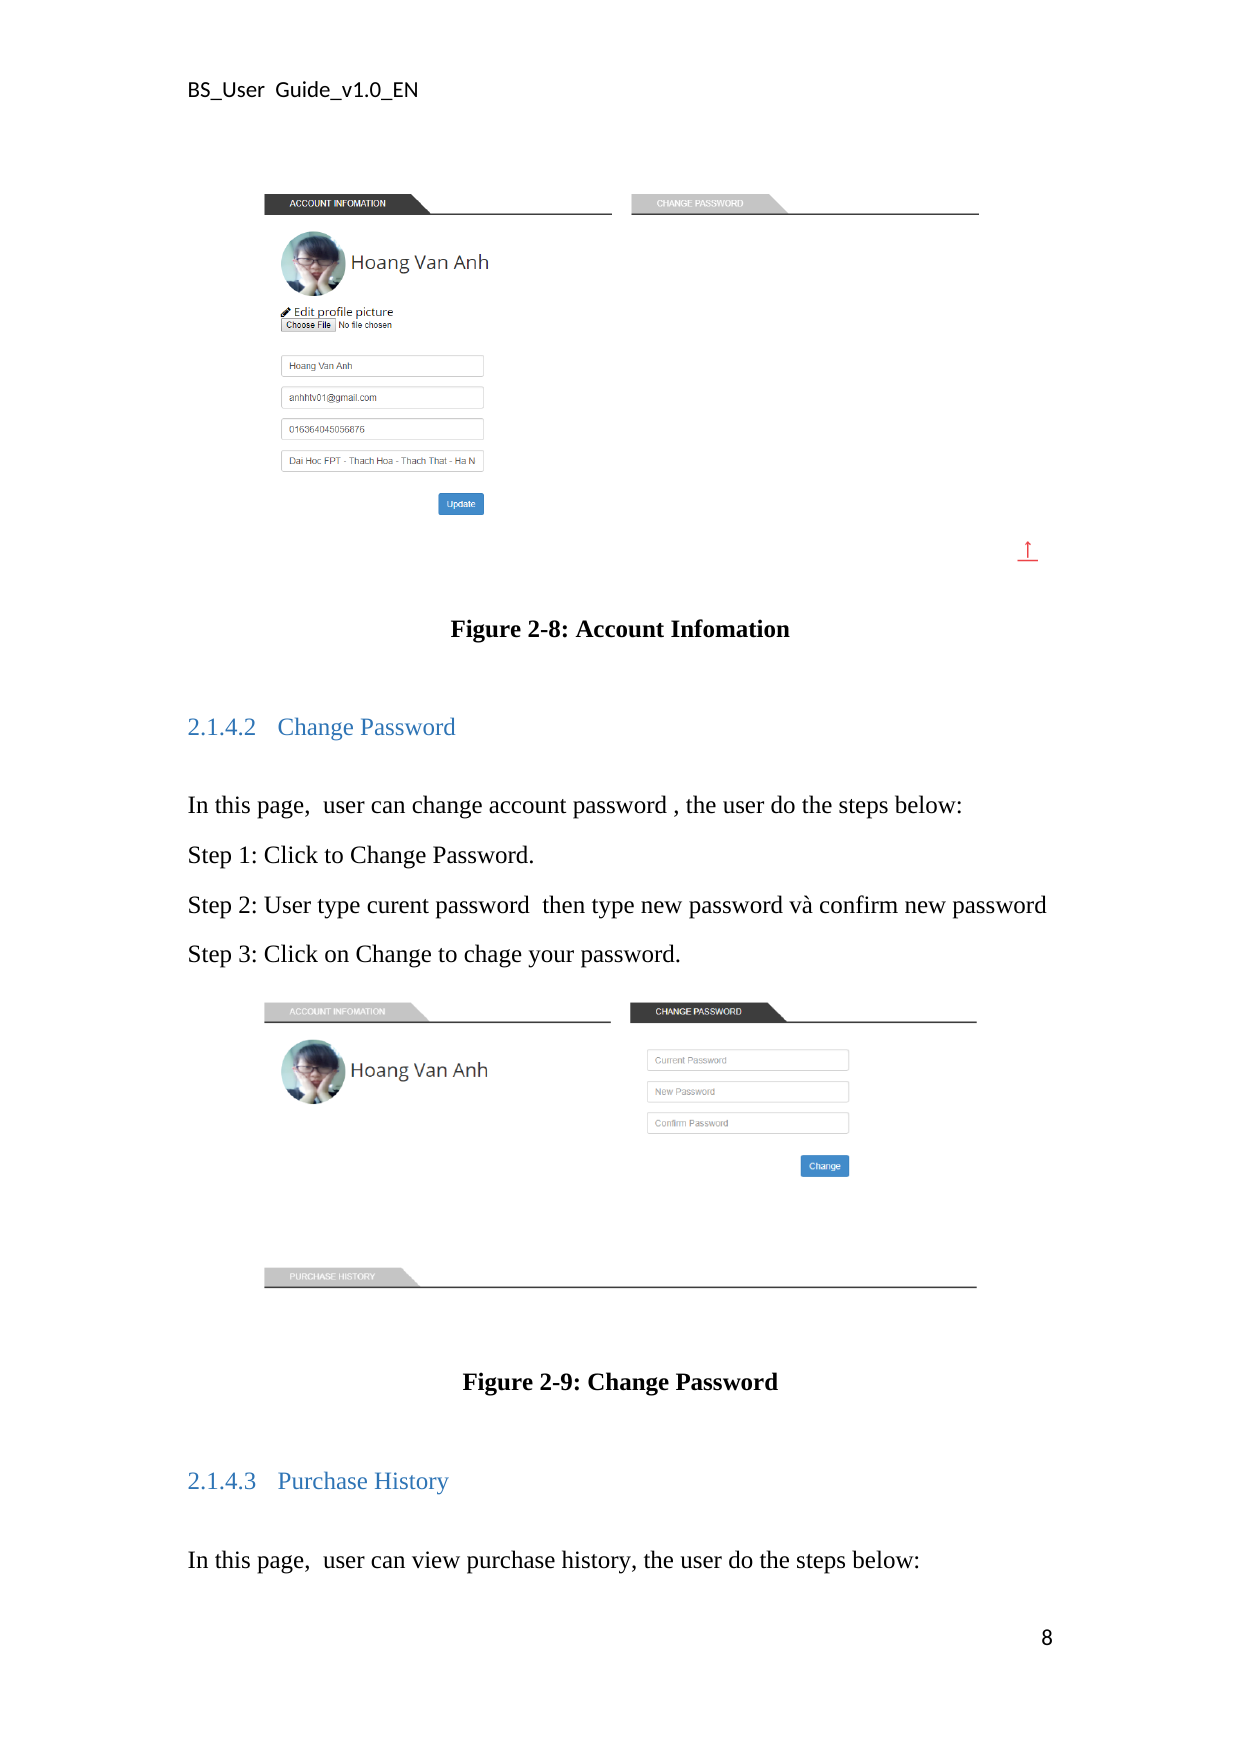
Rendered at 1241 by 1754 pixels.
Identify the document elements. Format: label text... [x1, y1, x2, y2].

text In this page, user can change account password , the user do the steps below: [187, 791, 1053, 819]
text Figure 2-8: Account Infomation [187, 614, 1053, 643]
picture [187, 180, 1053, 596]
text In this page, user can view purchase history, the user do the steps below: [187, 1545, 1053, 1573]
picture [187, 989, 1053, 1346]
text Step 1: Click to Change Password. [187, 840, 1053, 869]
text Figure 2-9: Change Password [187, 1367, 1053, 1395]
text Step 2: User type curent password then type new password và confirm new password [187, 890, 1053, 919]
text Step 3: Click on Change to chage your password. [187, 939, 1053, 968]
subtitle Purchase History [187, 1466, 1053, 1495]
subtitle Change Password [187, 712, 1053, 741]
